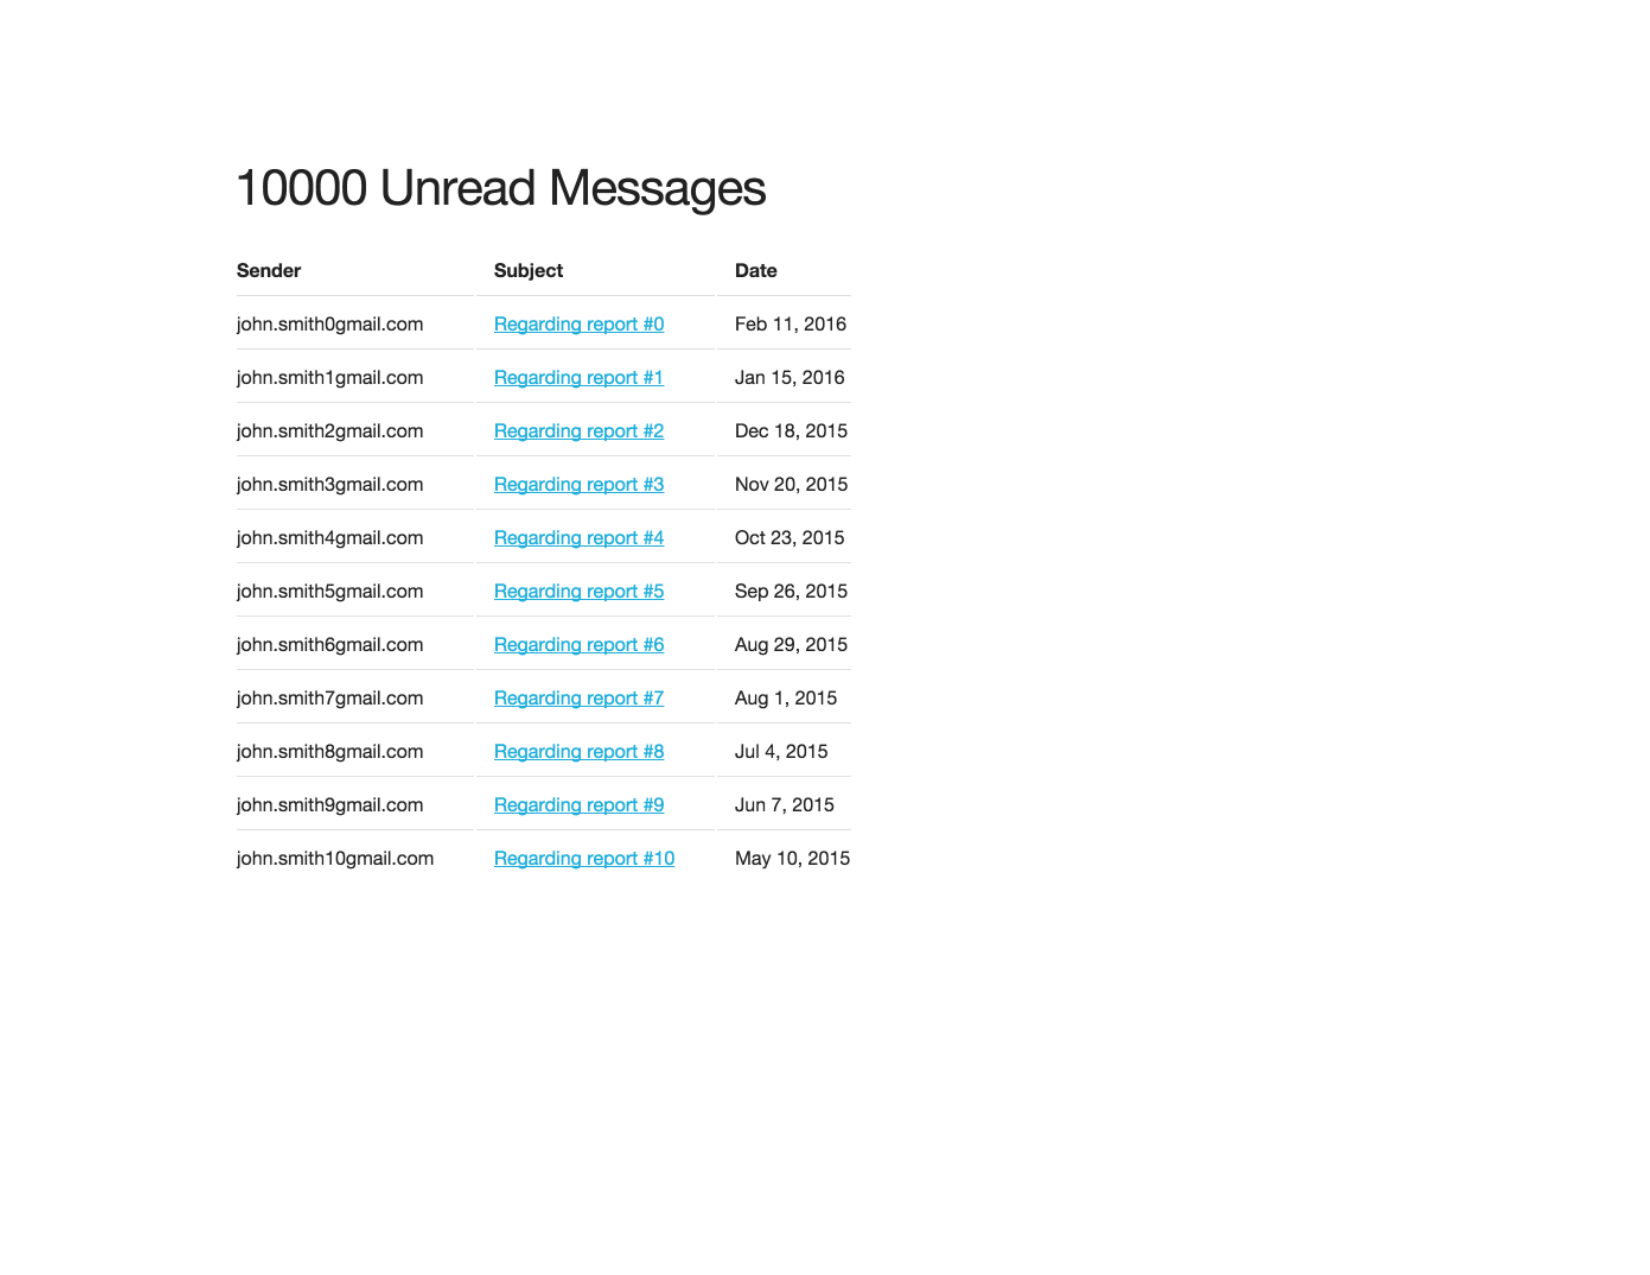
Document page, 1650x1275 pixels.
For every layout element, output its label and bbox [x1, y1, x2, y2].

picture [225, 150, 1575, 872]
